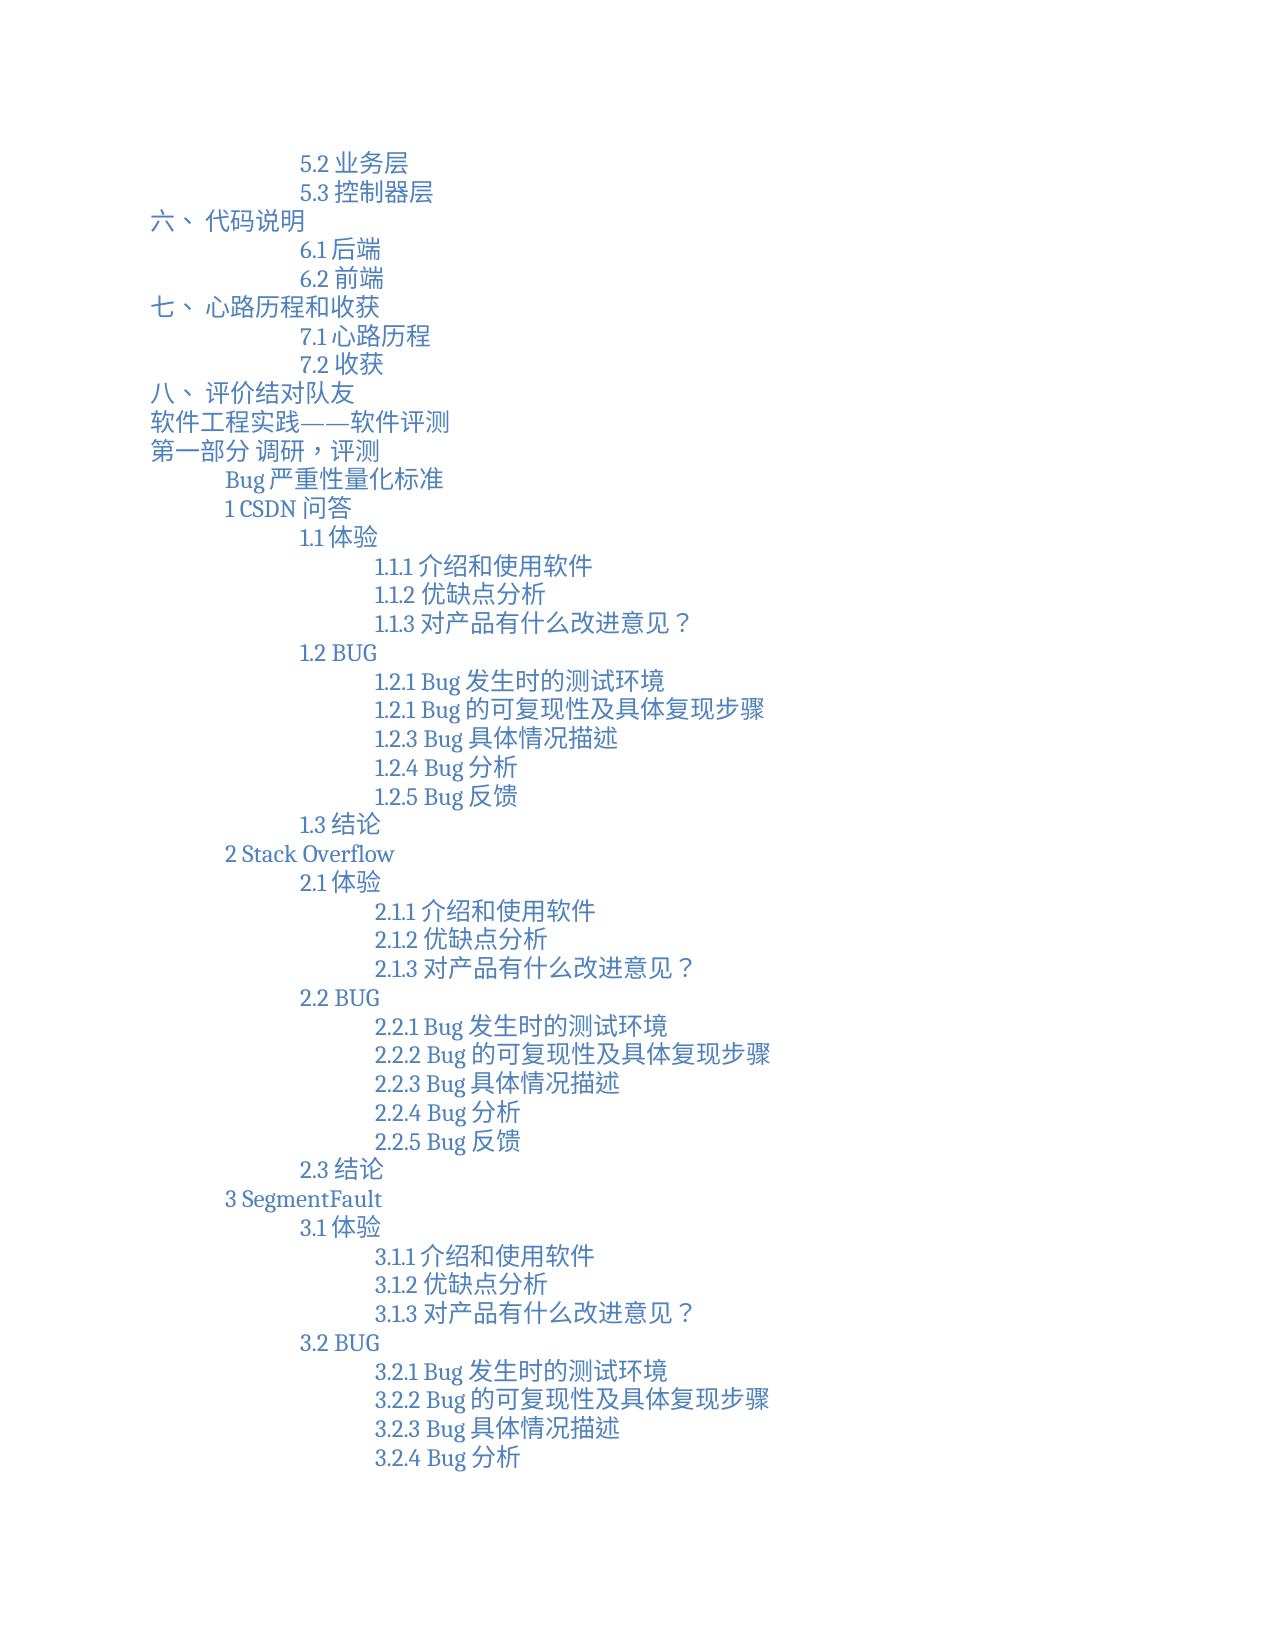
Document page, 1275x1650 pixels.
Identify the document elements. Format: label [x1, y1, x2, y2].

text [150, 150, 1125, 1472]
